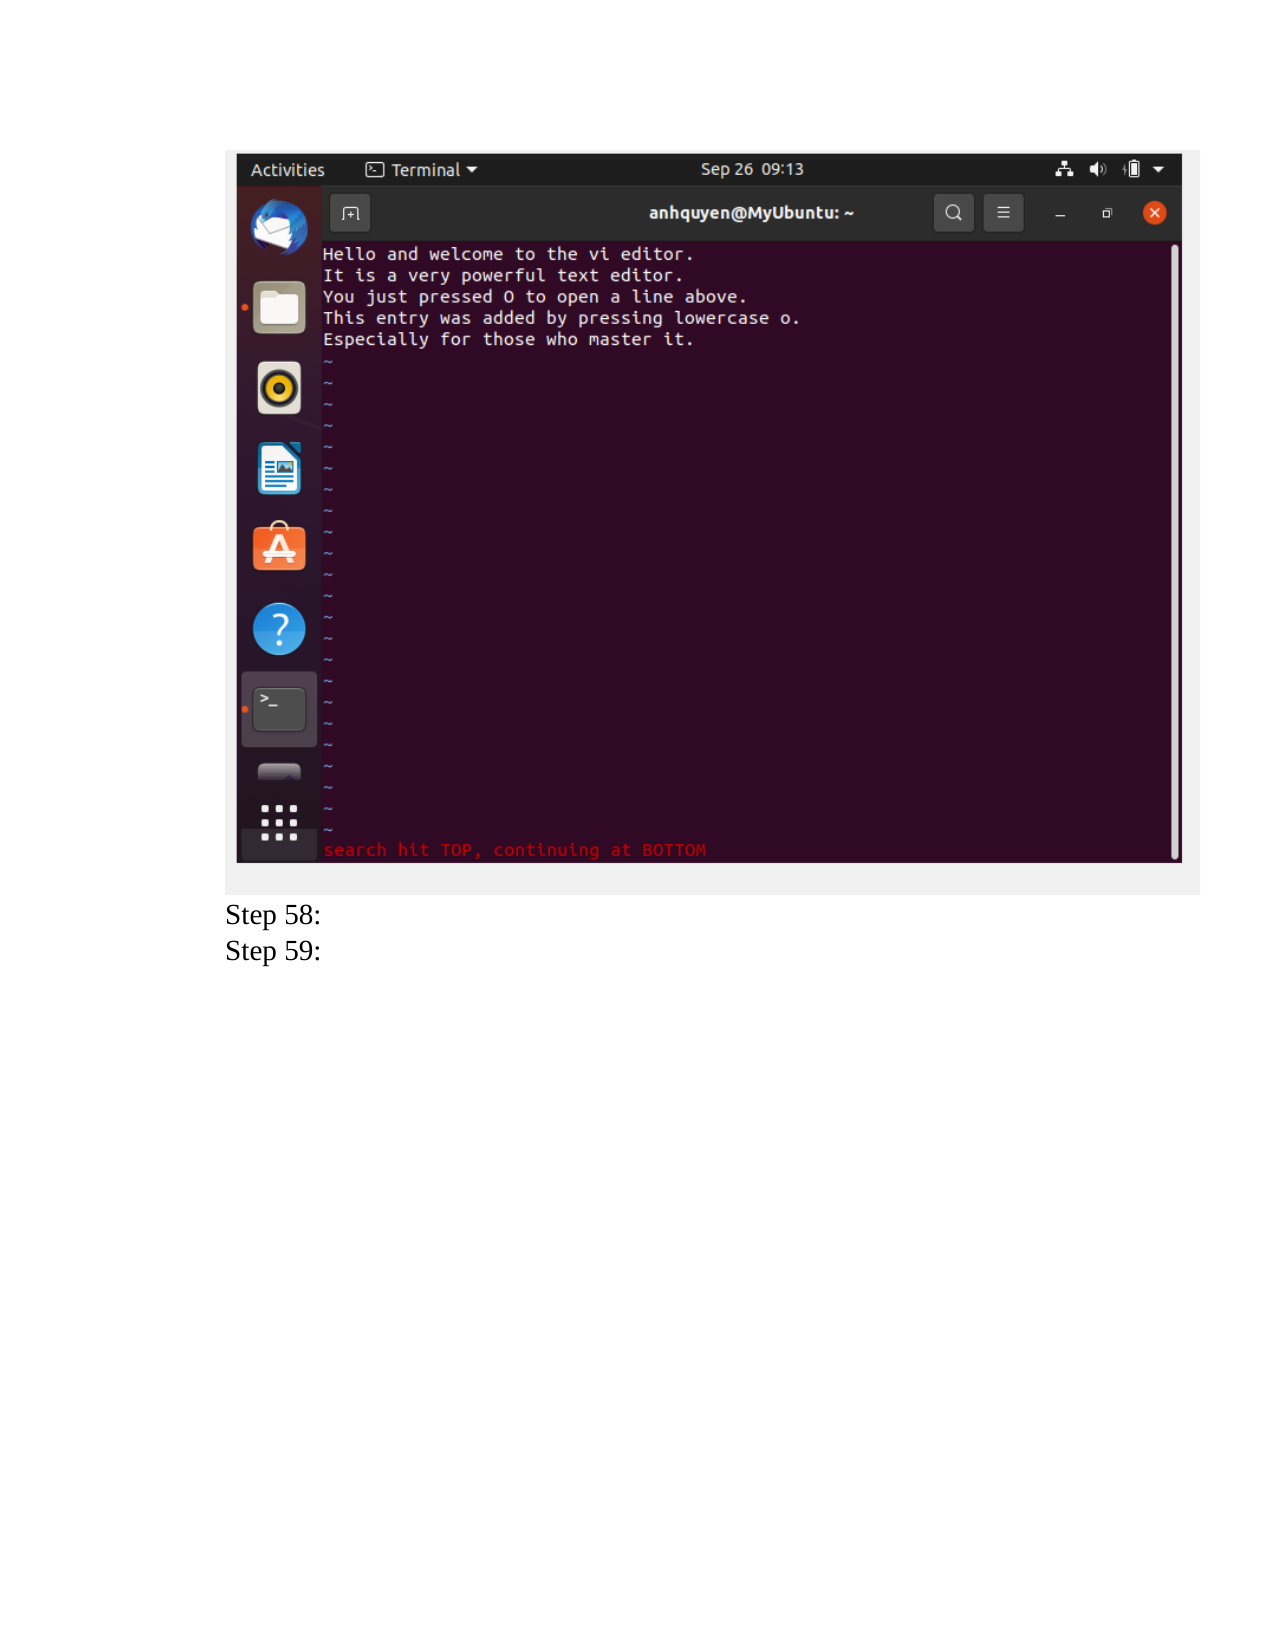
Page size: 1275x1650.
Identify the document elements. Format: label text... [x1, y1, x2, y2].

list Step 59: [225, 933, 1125, 967]
list Step 58: [225, 897, 1125, 931]
picture [225, 150, 1200, 895]
